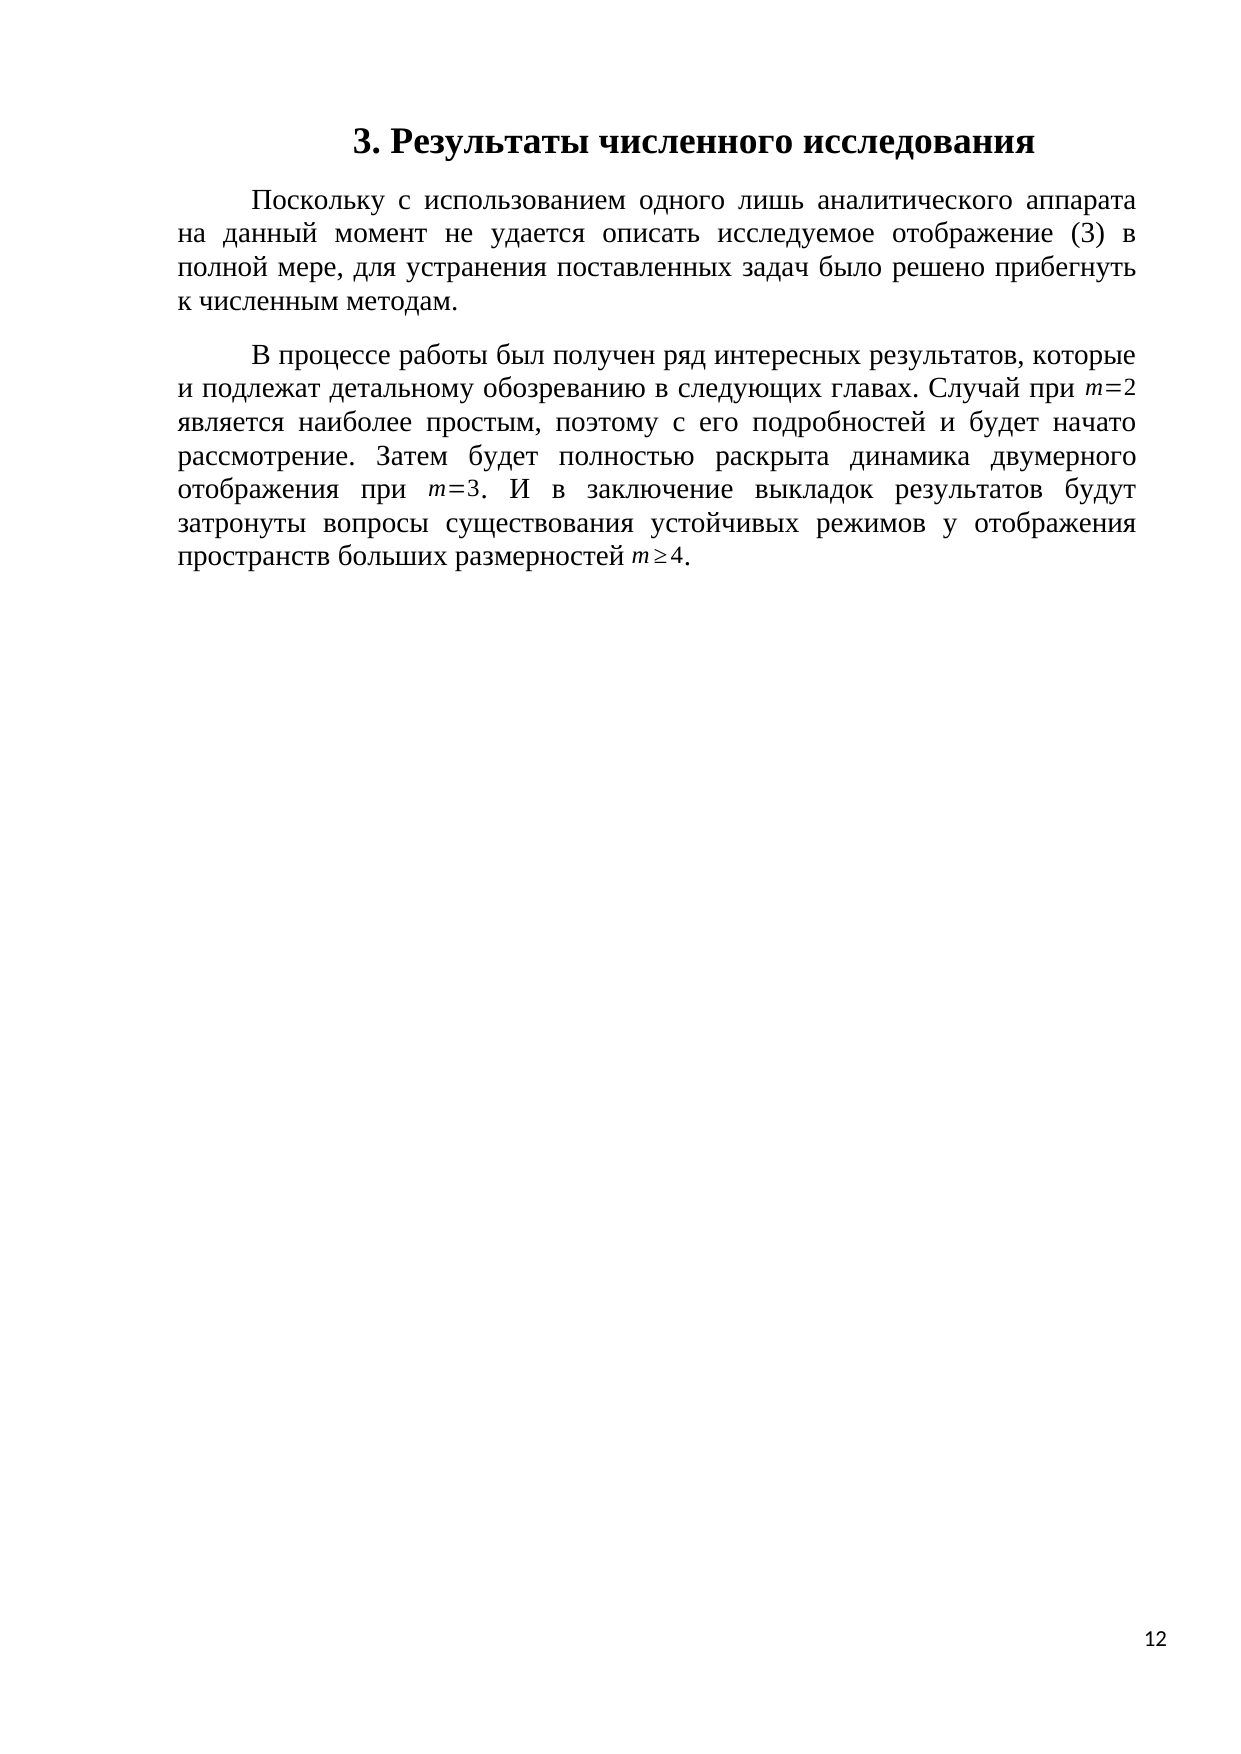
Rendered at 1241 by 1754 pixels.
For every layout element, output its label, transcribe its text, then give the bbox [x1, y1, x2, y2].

text 3. Результаты численного исследования [177, 118, 1137, 161]
text Поскольку с использованием одного лишь аналитического аппарата на данный момент не удается описать исследуемое отображение (3) в полной мере, для устранения поставленных задач было решено прибегнуть к численным методам. [177, 182, 1137, 316]
text В процессе работы был получен ряд интересных результатов, которые и подлежат детальному обозреванию в следующих главах. Случай при является наиболее простым, поэтому с его подробностей и будет начато рассмотрение. Затем будет полностью раскрыта динамика двумерного отображения при . И в заключение выкладок результатов будут затронуты вопросы существования устойчивых режимов у отображения пространств больших размерностей . [177, 337, 1137, 572]
